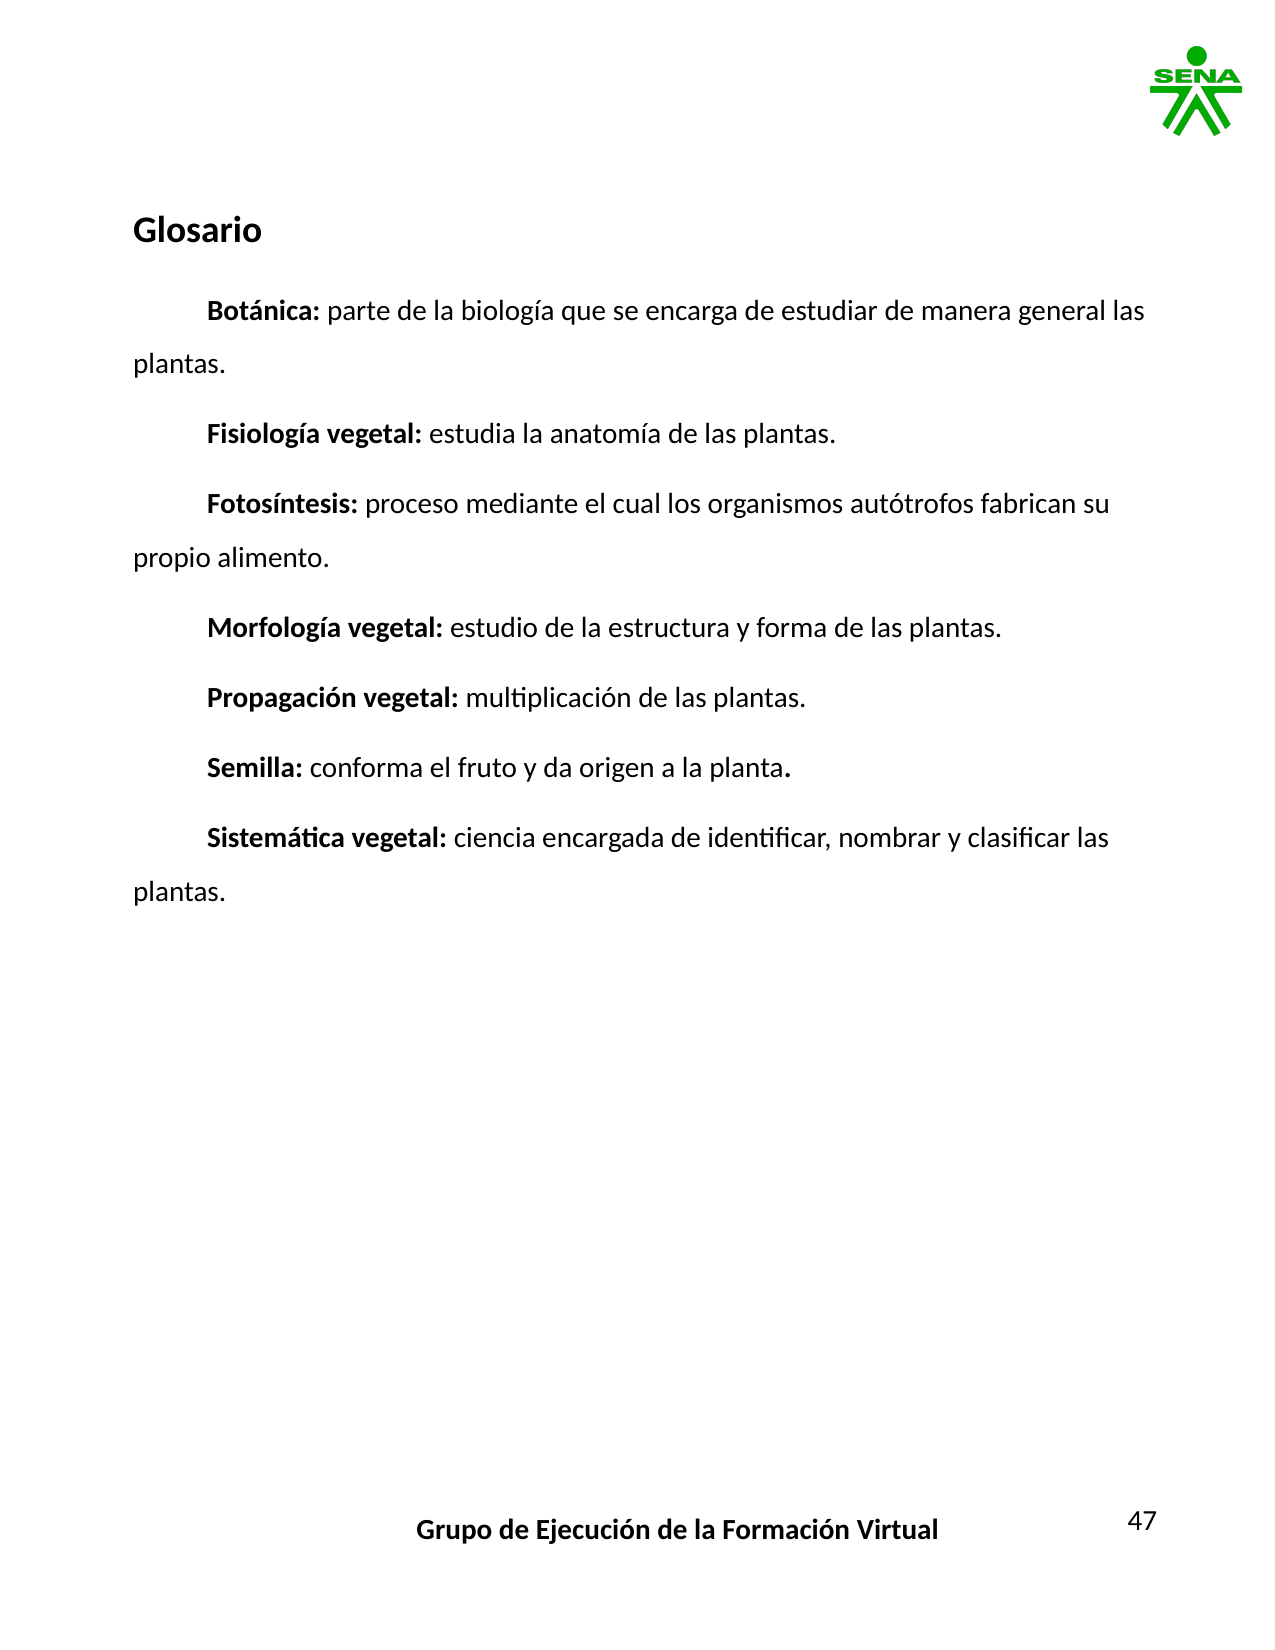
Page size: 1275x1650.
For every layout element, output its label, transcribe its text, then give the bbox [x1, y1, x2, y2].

picture [1150, 46, 1243, 136]
text Fisiología vegetal: estudia la anatomía de las plantas. [133, 415, 1157, 451]
text Propagación vegetal: multiplicación de las plantas. [133, 679, 1157, 715]
text Botánica: parte de la biología que se encarga de estudiar de manera general las plantas. [133, 292, 1157, 381]
text Morfología vegetal: estudio de la estructura y forma de las plantas. [133, 609, 1157, 644]
text Sistemática vegetal: ciencia encargada de identificar, nombrar y clasificar las plantas. [133, 819, 1157, 908]
list Glosario [133, 206, 1157, 252]
text Fotosíntesis: proceso mediante el cual los organismos autótrofos fabrican su propio alimento. [133, 485, 1157, 574]
text Semilla: conforma el fruto y da origen a la planta. [133, 749, 1157, 785]
